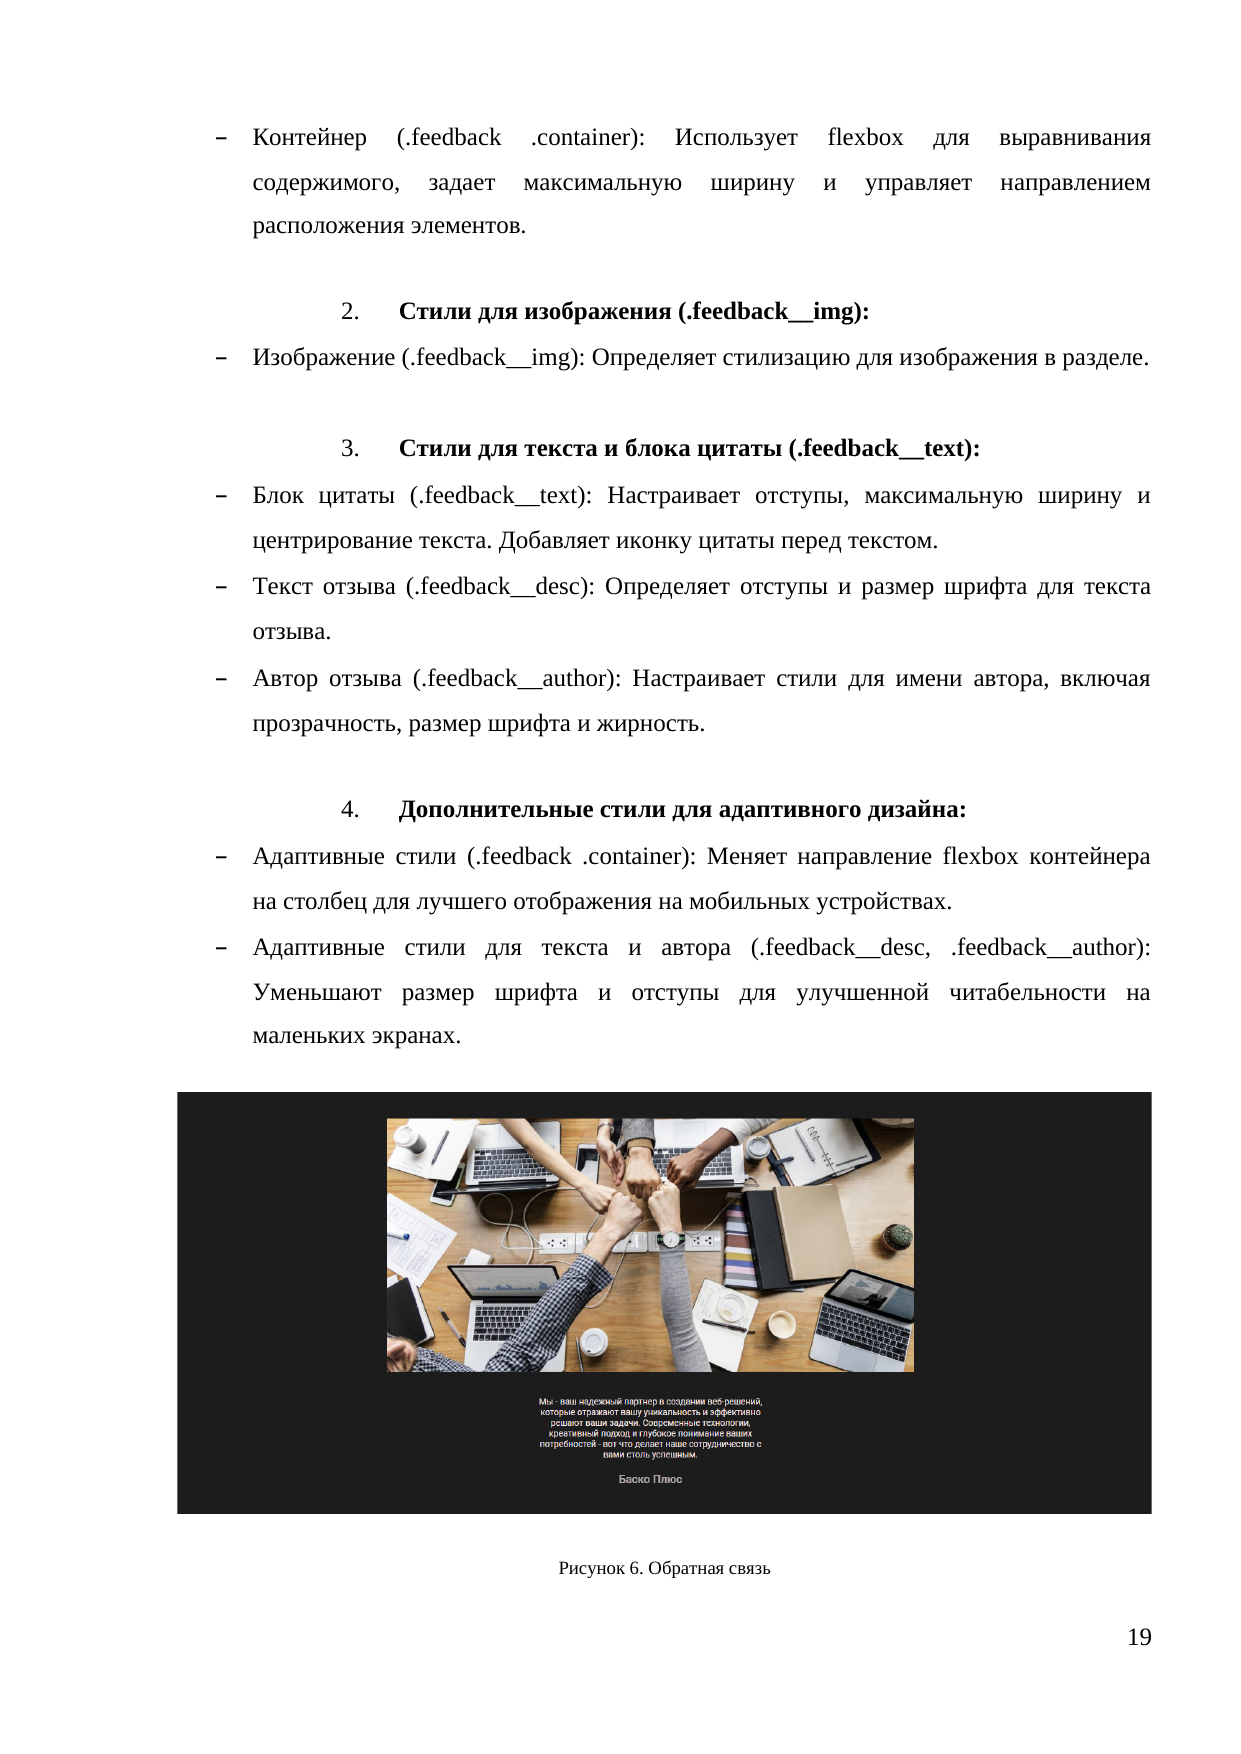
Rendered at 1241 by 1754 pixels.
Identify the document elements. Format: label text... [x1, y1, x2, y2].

list Стили для изображения (.feedback__img): [252, 296, 1152, 325]
list Автор отзыва (.feedback__author): Настраивает стили для имени автора, включая прозрачность, размер шрифта и жирность. [215, 659, 1152, 737]
list Адаптивные стили (.feedback .container): Меняет направление flexbox контейнера на столбец для лучшего отображения на мобильных устройствах. [215, 837, 1152, 914]
picture [177, 1092, 1152, 1514]
list Стили для текста и блока цитаты (.feedback__text): [252, 433, 1152, 462]
list Изображение (.feedback__img): Определяет стилизацию для изображения в разделе. [215, 339, 1152, 373]
list Текст отзыва (.feedback__desc): Определяет отступы и размер шрифта для текста отзыва. [215, 568, 1152, 645]
text Рисунок 6. Обратная связь [177, 1557, 1152, 1578]
list Дополнительные стили для адаптивного дизайна: [252, 794, 1152, 823]
list Адаптивные стили для текста и автора (.feedback__desc, .feedback__author): Уменьшают размер шрифта и отступы для улучшенной читабельности на маленьких экранах. [215, 929, 1152, 1049]
list Контейнер (.feedback .container): Использует flexbox для выравнивания содержимого, задает максимальную ширину и управляет направлением расположения элементов. [215, 118, 1152, 238]
list Блок цитаты (.feedback__text): Настраивает отступы, максимальную ширину и центрирование текста. Добавляет иконку цитаты перед текстом. [215, 476, 1152, 553]
